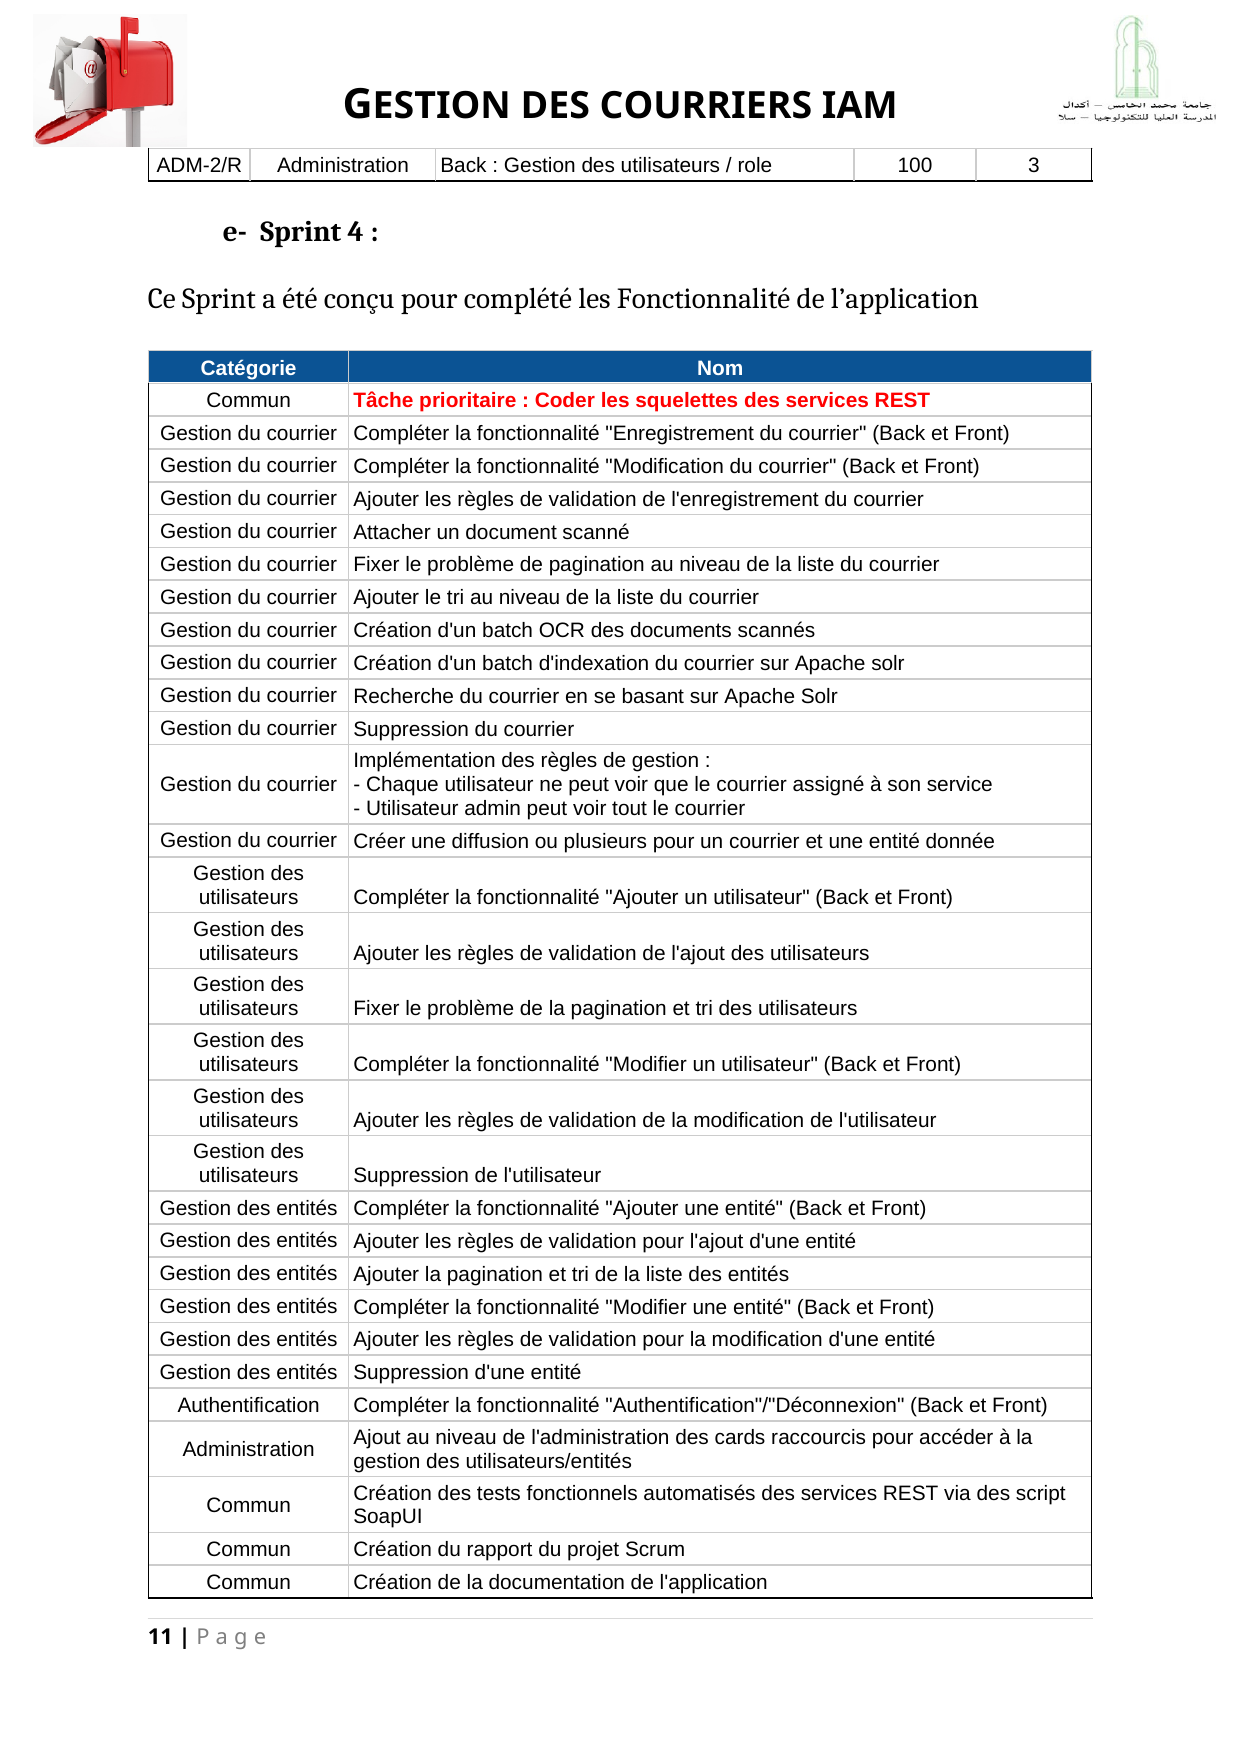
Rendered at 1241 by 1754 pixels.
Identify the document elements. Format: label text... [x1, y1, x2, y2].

table_cell Gestion des entités [149, 1225, 348, 1256]
table_cell Gestion des entités [149, 1290, 348, 1322]
picture [33, 14, 188, 147]
table_cell Back : Gestion des utilisateurs / role [436, 149, 853, 180]
table_cell Gestion du courrier [149, 515, 348, 547]
table_cell Gestion du courrier [149, 450, 348, 481]
table_cell Gestion du courrier [149, 712, 348, 743]
table_cell Administration [251, 149, 435, 180]
table_cell Gestion des utilisateurs [149, 913, 348, 967]
table_cell ADM-2/R [149, 149, 249, 180]
table_cell Commun [149, 1566, 348, 1597]
text Ce Sprint a été conçu pour complété les Fonctionnalité de l’application [148, 283, 1093, 316]
table_cell Gestion des utilisateurs [149, 969, 348, 1023]
table_cell Gestion des entités [149, 1356, 348, 1387]
table_cell Gestion des entités [149, 1192, 348, 1223]
table_cell Commun [149, 1477, 348, 1531]
table_cell Commun [149, 384, 348, 415]
table_cell Compléter la fonctionnalité "Modification du courrier" (Back et Front) [349, 450, 1091, 481]
list Sprint 4 : [223, 216, 1093, 249]
table_cell 3 [977, 149, 1091, 180]
table_cell Ajouter le tri au niveau de la liste du courrier [349, 581, 1091, 612]
table_cell Fixer le problème de la pagination et tri des utilisateurs [349, 969, 1091, 1023]
table_cell Compléter la fonctionnalité "Modifier une entité" (Back et Front) [349, 1290, 1091, 1322]
table_cell Gestion des entités [149, 1323, 348, 1354]
table_cell Ajout au niveau de l'administration des cards raccourcis pour accéder à la gestion des utilisateurs/entités [349, 1422, 1091, 1476]
table_cell Authentification [149, 1389, 348, 1420]
table_cell Gestion des utilisateurs [149, 1081, 348, 1134]
table_cell Compléter la fonctionnalité "Authentification"/"Déconnexion" (Back et Front) [349, 1389, 1091, 1420]
table_cell Créer une diffusion ou plusieurs pour un courrier et une entité donnée [349, 825, 1091, 856]
table_cell Gestion du courrier [149, 614, 348, 645]
table_cell Suppression de l'utilisateur [349, 1136, 1091, 1190]
table_cell Gestion du courrier [149, 417, 348, 448]
table_cell Ajouter les règles de validation de l'ajout des utilisateurs [349, 913, 1091, 967]
table_cell Création du rapport du projet Scrum [349, 1533, 1091, 1564]
table_cell Gestion des utilisateurs [149, 1025, 348, 1079]
table_cell Attacher un document scanné [349, 515, 1091, 547]
table_cell Gestion du courrier [149, 581, 348, 612]
table_cell Compléter la fonctionnalité "Enregistrement du courrier" (Back et Front) [349, 417, 1091, 448]
table_cell Administration [149, 1422, 348, 1476]
table_cell Ajouter les règles de validation de la modification de l'utilisateur [349, 1081, 1091, 1134]
table_cell Gestion du courrier [149, 745, 348, 823]
table_cell Ajouter les règles de validation de l'enregistrement du courrier [349, 483, 1091, 514]
table_cell Compléter la fonctionnalité "Ajouter un utilisateur" (Back et Front) [349, 858, 1091, 912]
table_cell Gestion des utilisateurs [149, 858, 348, 912]
table_cell Ajouter les règles de validation pour l'ajout d'une entité [349, 1225, 1091, 1256]
table_cell Création d'un batch OCR des documents scannés [349, 614, 1091, 645]
table_header Catégorie [149, 351, 348, 382]
table_cell Fixer le problème de pagination au niveau de la liste du courrier [349, 548, 1091, 579]
table_header Nom [349, 351, 1091, 382]
table_cell Gestion du courrier [149, 647, 348, 678]
table_cell Gestion du courrier [149, 825, 348, 856]
picture [1057, 15, 1218, 124]
table_cell Création d'un batch d'indexation du courrier sur Apache solr [349, 647, 1091, 678]
table_cell Tâche prioritaire : Coder les squelettes des services REST [349, 384, 1091, 415]
table_cell Implémentation des règles de gestion : - Chaque utilisateur ne peut voir que le courrier assigné à son service - Utilisateur admin peut voir tout le courrier [349, 745, 1091, 823]
table_cell Gestion du courrier [149, 483, 348, 514]
table_cell Création des tests fonctionnels automatisés des services REST via des script SoapUI [349, 1477, 1091, 1531]
table_cell Gestion des entités [149, 1258, 348, 1289]
table_cell Gestion du courrier [149, 680, 348, 711]
table_cell Gestion des utilisateurs [149, 1136, 348, 1190]
table_cell Suppression du courrier [349, 712, 1091, 743]
table_cell Recherche du courrier en se basant sur Apache Solr [349, 680, 1091, 711]
table_cell Création de la documentation de l'application [349, 1566, 1091, 1597]
table_cell 100 [855, 149, 975, 180]
table_cell Compléter la fonctionnalité "Modifier un utilisateur" (Back et Front) [349, 1025, 1091, 1079]
table_cell Ajouter les règles de validation pour la modification d'une entité [349, 1323, 1091, 1354]
table_cell Suppression d'une entité [349, 1356, 1091, 1387]
table_cell Commun [149, 1533, 348, 1564]
table_cell Gestion du courrier [149, 548, 348, 579]
table_cell Ajouter la pagination et tri de la liste des entités [349, 1258, 1091, 1289]
table_cell Compléter la fonctionnalité "Ajouter une entité" (Back et Front) [349, 1192, 1091, 1223]
